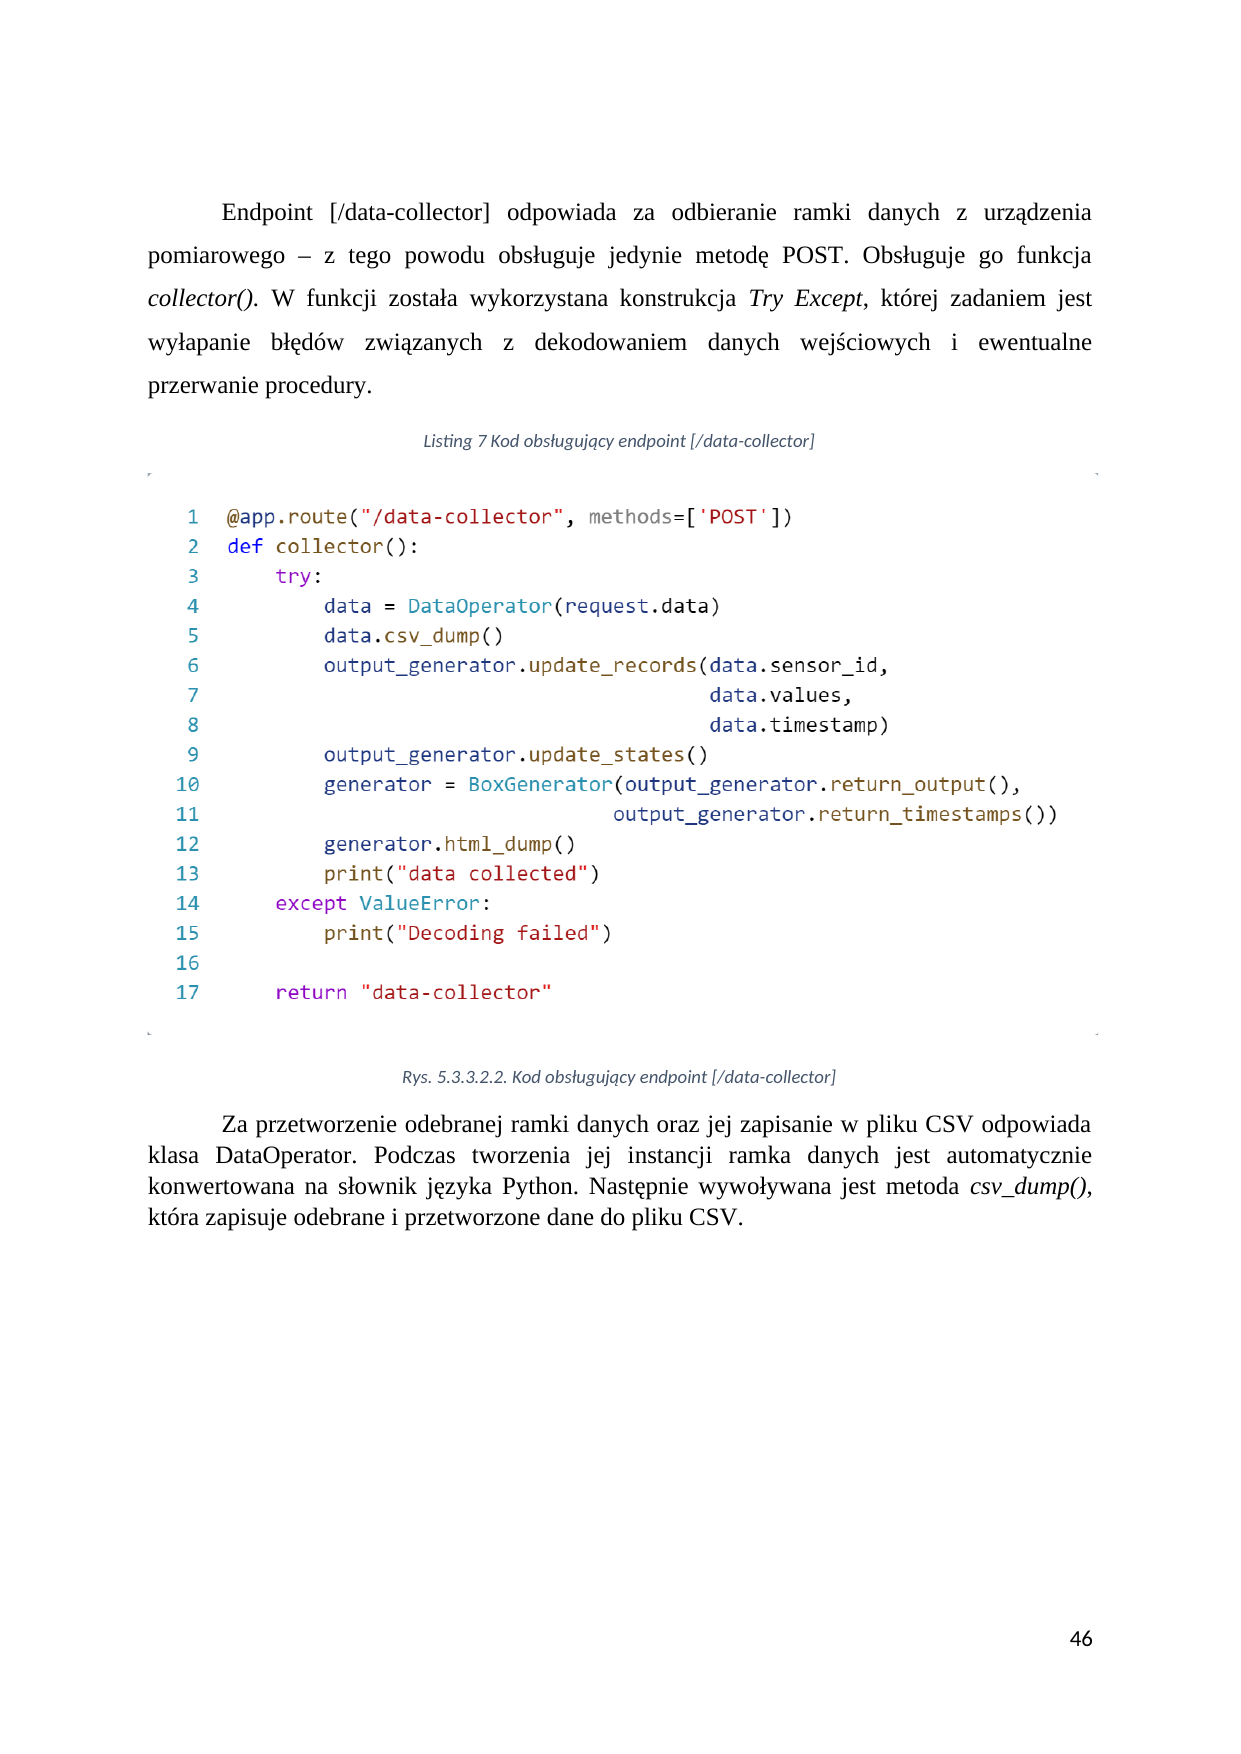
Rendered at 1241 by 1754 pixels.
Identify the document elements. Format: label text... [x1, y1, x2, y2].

text Rys. 5.3.3.2.2. Kod obsługujący endpoint [/data-collector] [148, 1065, 1093, 1088]
picture [147, 473, 1099, 1035]
text Za przetworzenie odebranej ramki danych oraz jej zapisanie w pliku CSV odpowiada klasa DataOperator. Podczas tworzenia jej instancji ramka danych jest automatycznie konwertowana na słownik języka Python. Następnie wywoływana jest metoda csv_dump(), która zapisuje odebrane i przetworzone dane do pliku CSV. [148, 1109, 1093, 1231]
text Endpoint [/data-collector] odpowiada za odbieranie ramki danych z urządzenia pomiarowego – z tego powodu obsługuje jedynie metodę POST. Obsługuje go funkcja collector(). W funkcji została wykorzystana konstrukcja Try Except, której zadaniem jest wyłapanie błędów związanych z dekodowaniem danych wejściowych i ewentualne przerwanie procedury. [148, 197, 1093, 398]
